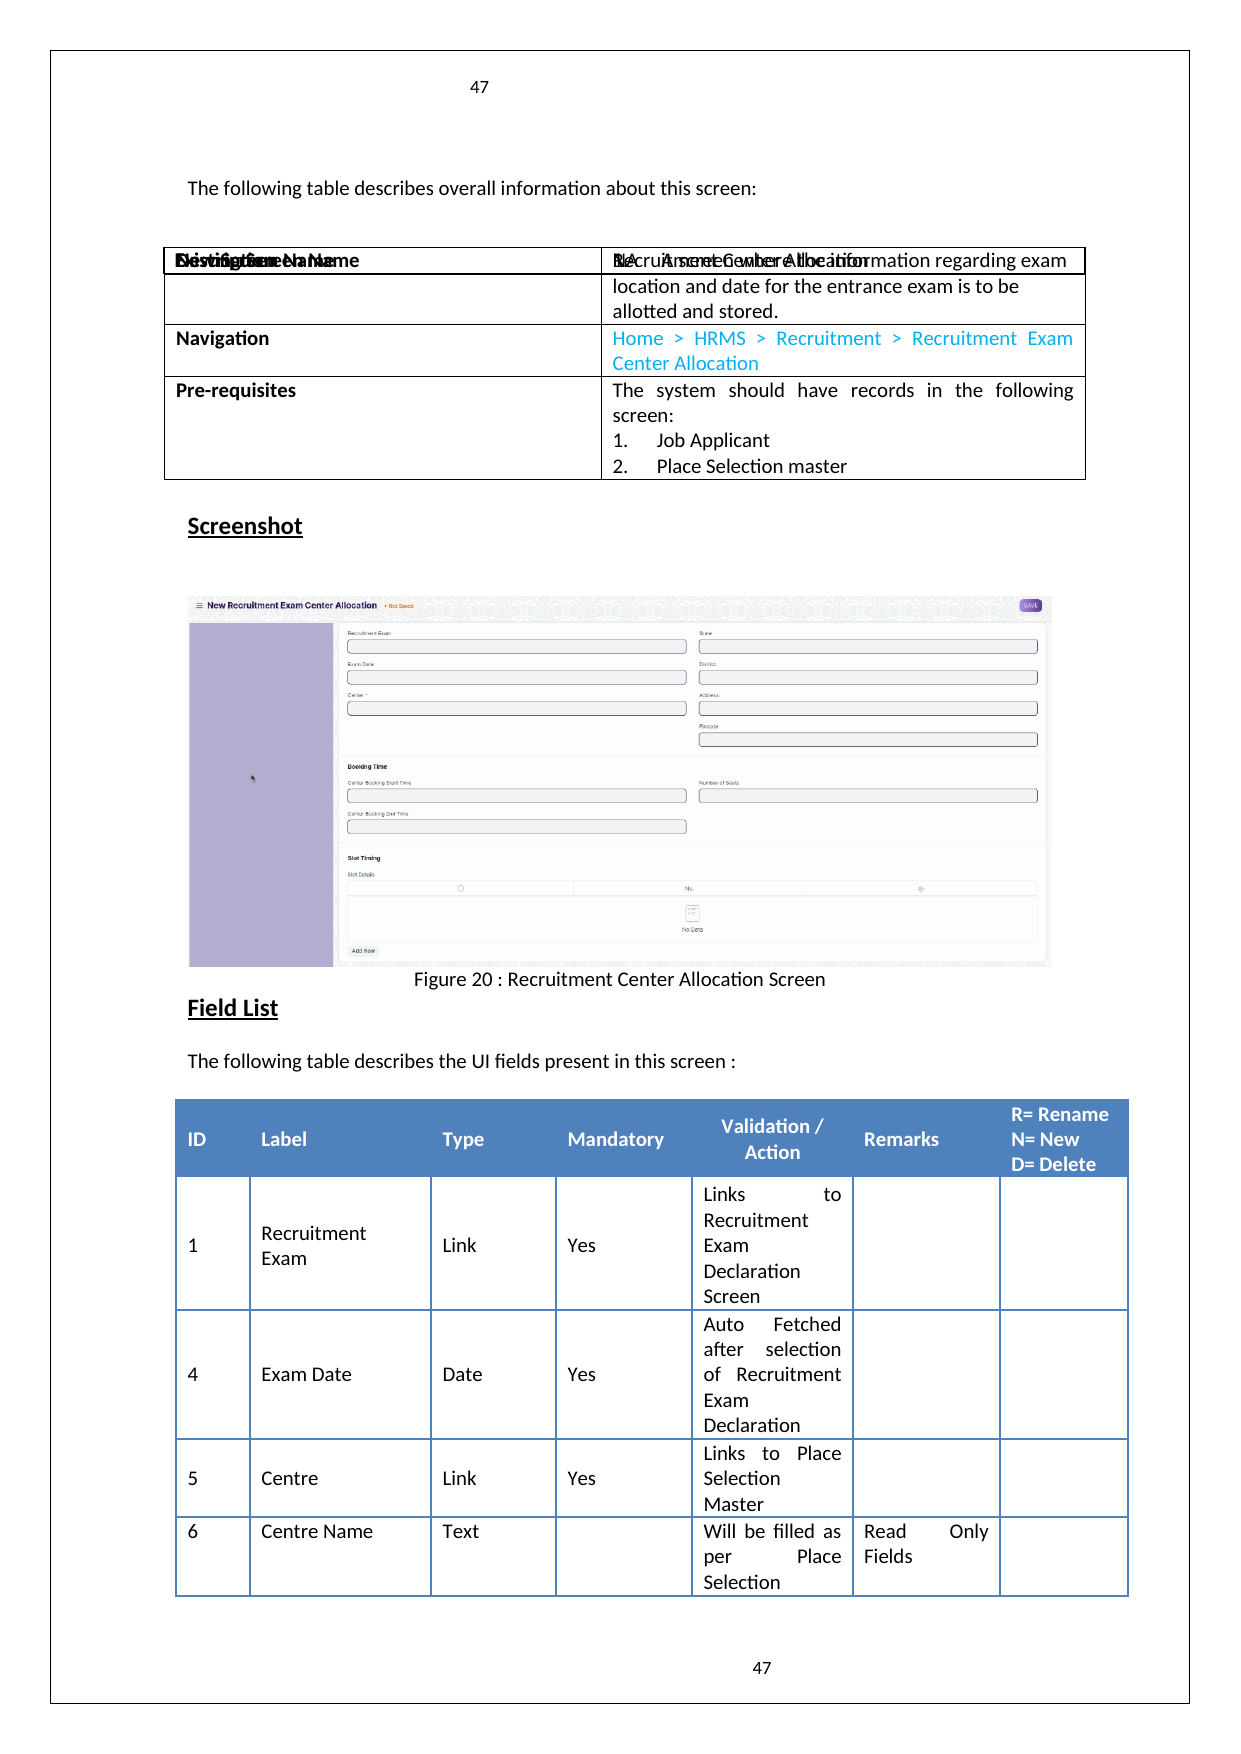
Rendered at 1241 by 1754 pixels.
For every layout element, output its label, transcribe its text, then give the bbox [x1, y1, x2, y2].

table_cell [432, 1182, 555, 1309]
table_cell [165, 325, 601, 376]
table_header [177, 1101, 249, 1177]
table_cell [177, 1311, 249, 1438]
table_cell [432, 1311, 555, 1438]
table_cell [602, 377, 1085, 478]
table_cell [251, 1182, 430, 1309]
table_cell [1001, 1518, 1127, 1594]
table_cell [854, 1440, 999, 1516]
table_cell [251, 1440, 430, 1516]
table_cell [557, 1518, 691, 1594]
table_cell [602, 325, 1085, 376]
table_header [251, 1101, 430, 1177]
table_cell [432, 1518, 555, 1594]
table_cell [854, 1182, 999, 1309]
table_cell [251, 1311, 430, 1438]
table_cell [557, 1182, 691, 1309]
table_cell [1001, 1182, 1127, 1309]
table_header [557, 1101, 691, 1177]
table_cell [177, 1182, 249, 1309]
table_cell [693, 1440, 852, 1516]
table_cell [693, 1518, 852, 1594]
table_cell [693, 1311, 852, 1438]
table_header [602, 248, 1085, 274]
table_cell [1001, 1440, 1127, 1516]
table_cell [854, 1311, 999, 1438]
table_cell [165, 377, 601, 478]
text The following table describes overall information about this screen: [187, 175, 1053, 201]
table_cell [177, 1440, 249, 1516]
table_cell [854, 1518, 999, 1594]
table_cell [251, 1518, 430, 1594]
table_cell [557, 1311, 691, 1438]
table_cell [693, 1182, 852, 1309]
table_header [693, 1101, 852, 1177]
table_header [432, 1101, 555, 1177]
list The following table describes the UI fields present in this screen : [187, 1048, 1053, 1073]
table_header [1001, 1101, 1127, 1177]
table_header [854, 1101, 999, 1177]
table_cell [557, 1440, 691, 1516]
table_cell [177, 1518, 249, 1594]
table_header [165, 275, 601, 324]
list Field List [187, 992, 1053, 1022]
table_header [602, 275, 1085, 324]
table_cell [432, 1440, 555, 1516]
list Screenshot [187, 510, 1053, 541]
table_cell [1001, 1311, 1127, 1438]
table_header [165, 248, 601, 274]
picture [187, 596, 1053, 967]
text Figure 20 : Recruitment Center Allocation Screen [187, 966, 1053, 992]
